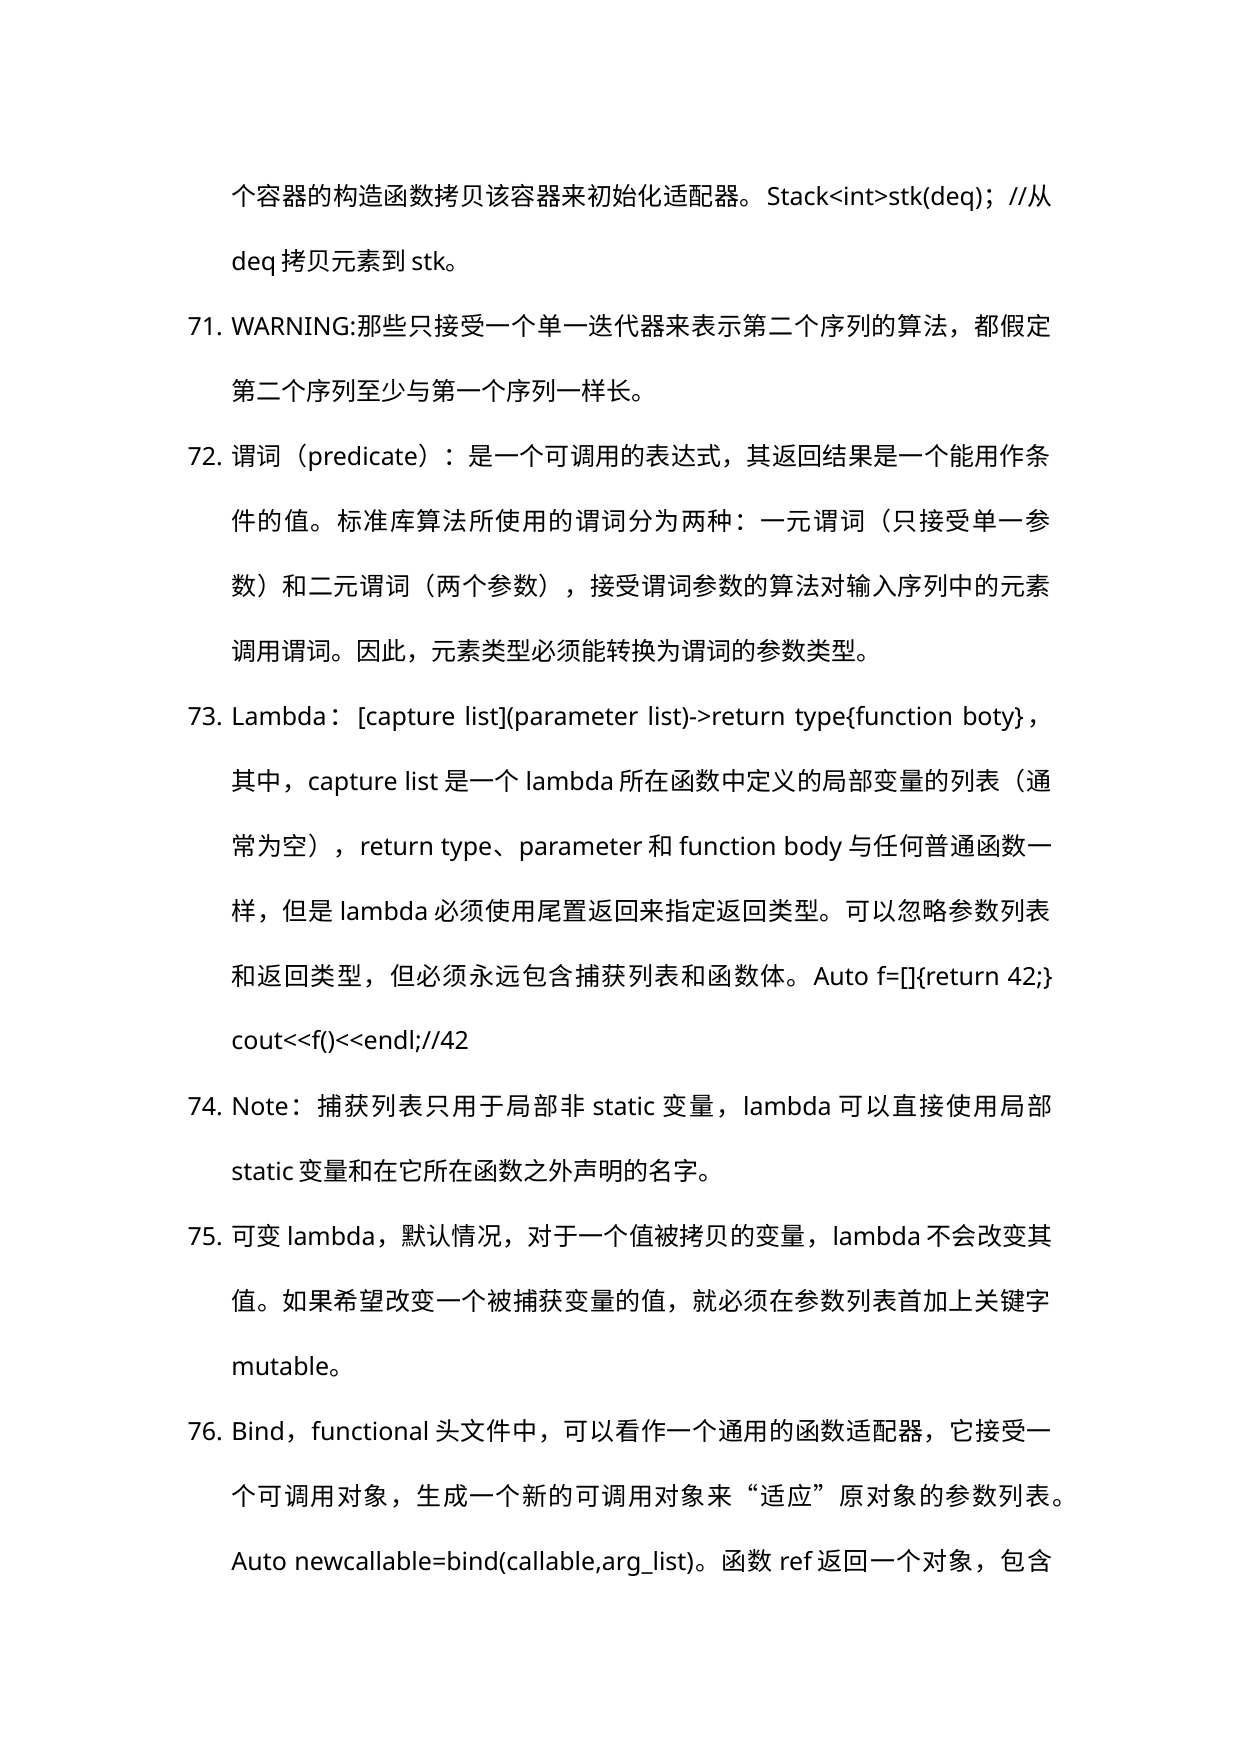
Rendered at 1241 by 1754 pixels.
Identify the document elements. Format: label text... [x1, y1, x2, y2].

list Lambda：[capture list](parameter list)->return type{function boty}，其中，capture list是一个lambda所在函数中定义的局部变量的列表（通常为空），return type、parameter和function body与任何普通函数一样，但是lambda必须使用尾置返回来指定返回类型。可以忽略参数列表和返回类型，但必须永远包含捕获列表和函数体。Auto f=[]{return 42;} cout<<f()<<endl;//42 [187, 682, 1053, 1072]
list 可变lambda，默认情况，对于一个值被拷贝的变量，lambda不会改变其值。如果希望改变一个被捕获变量的值，就必须在参数列表首加上关键字mutable。 [187, 1202, 1053, 1397]
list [187, 1397, 1053, 1592]
list Note：捕获列表只用于局部非static变量，lambda可以直接使用局部static变量和在它所在函数之外声明的名字。 [187, 1072, 1053, 1202]
list 谓词（predicate）：是一个可调用的表达式，其返回结果是一个能用作条件的值。标准库算法所使用的谓词分为两种：一元谓词（只接受单一参数）和二元谓词（两个参数），接受谓词参数的算法对输入序列中的元素调用谓词。因此，元素类型必须能转换为谓词的参数类型。 [187, 422, 1053, 682]
list WARNING:那些只接受一个单一迭代器来表示第二个序列的算法，都假定第二个序列至少与第一个序列一样长。 [187, 292, 1053, 422]
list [187, 162, 1053, 292]
